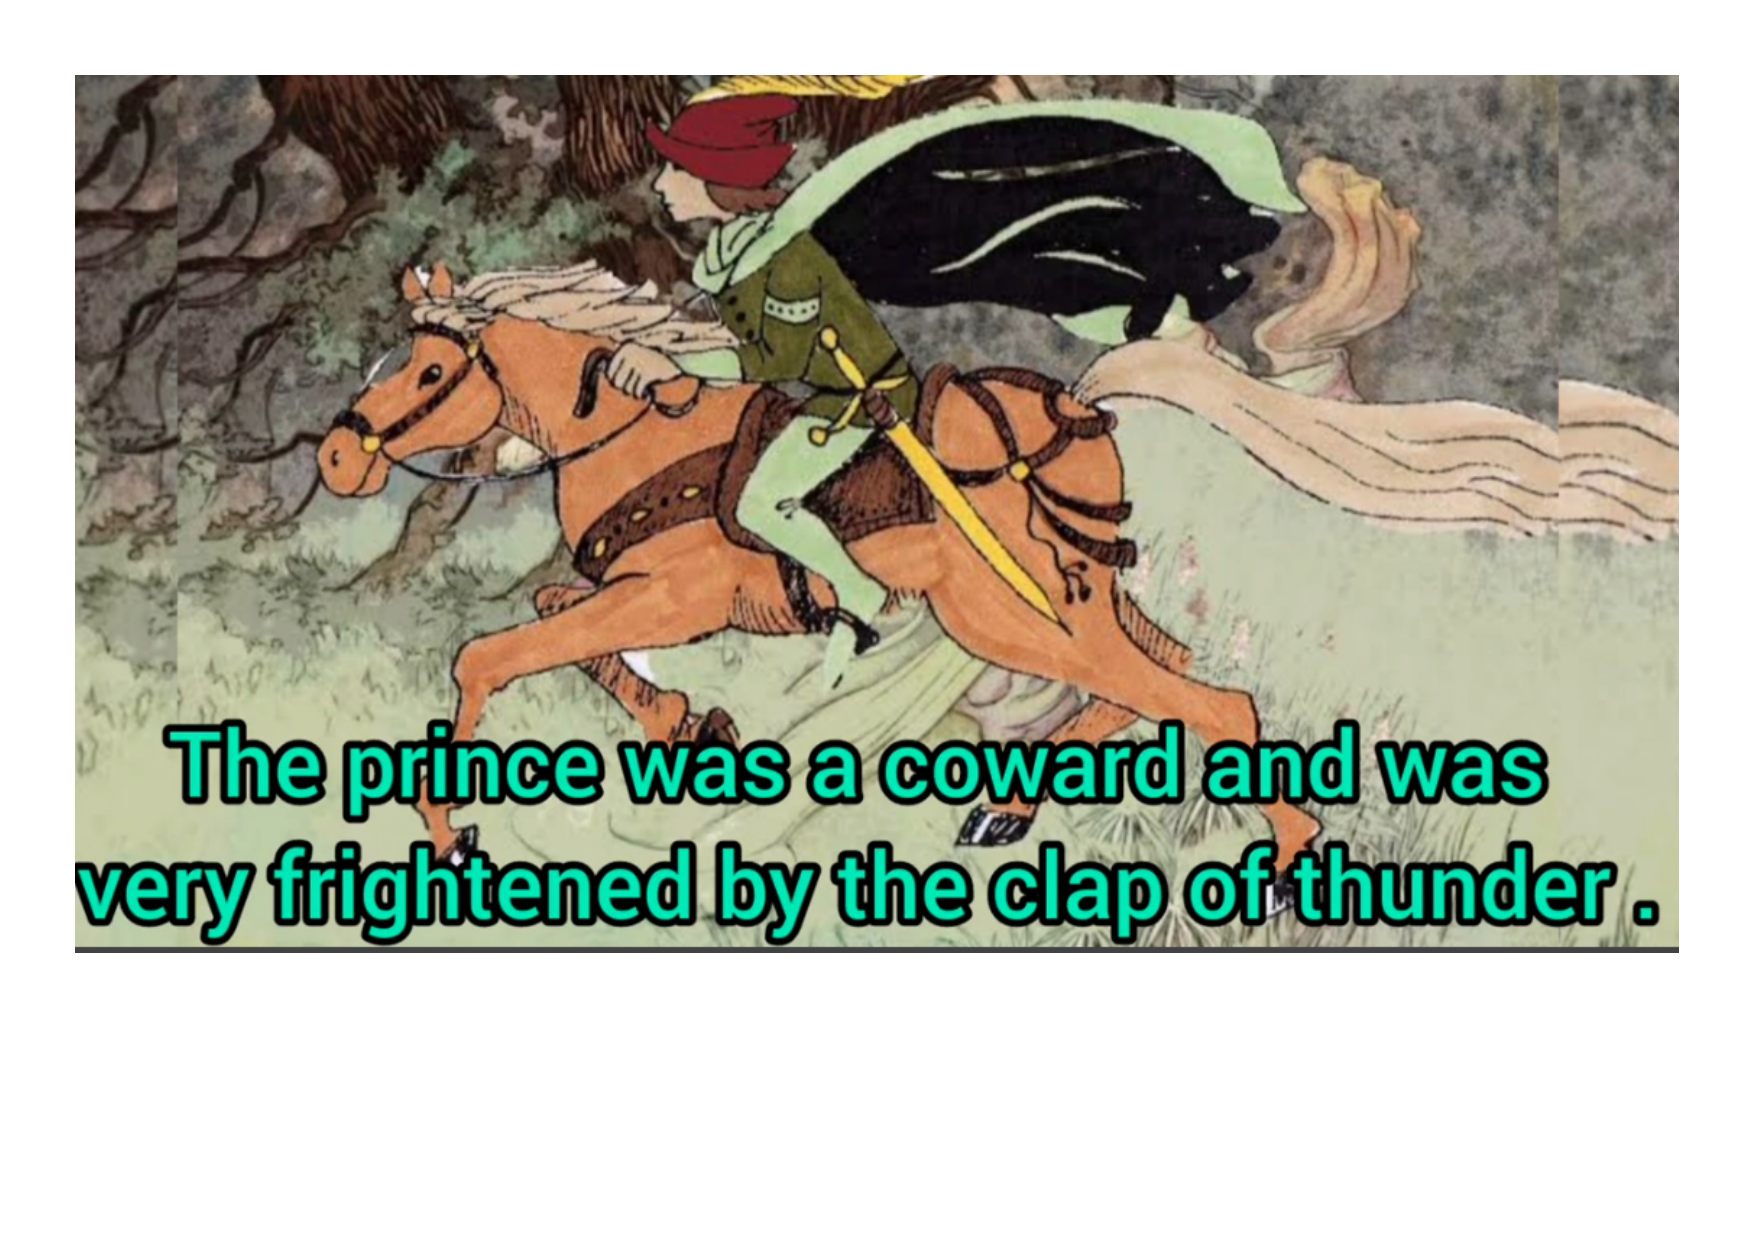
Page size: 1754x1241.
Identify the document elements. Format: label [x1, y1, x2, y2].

picture [75, 75, 1679, 953]
